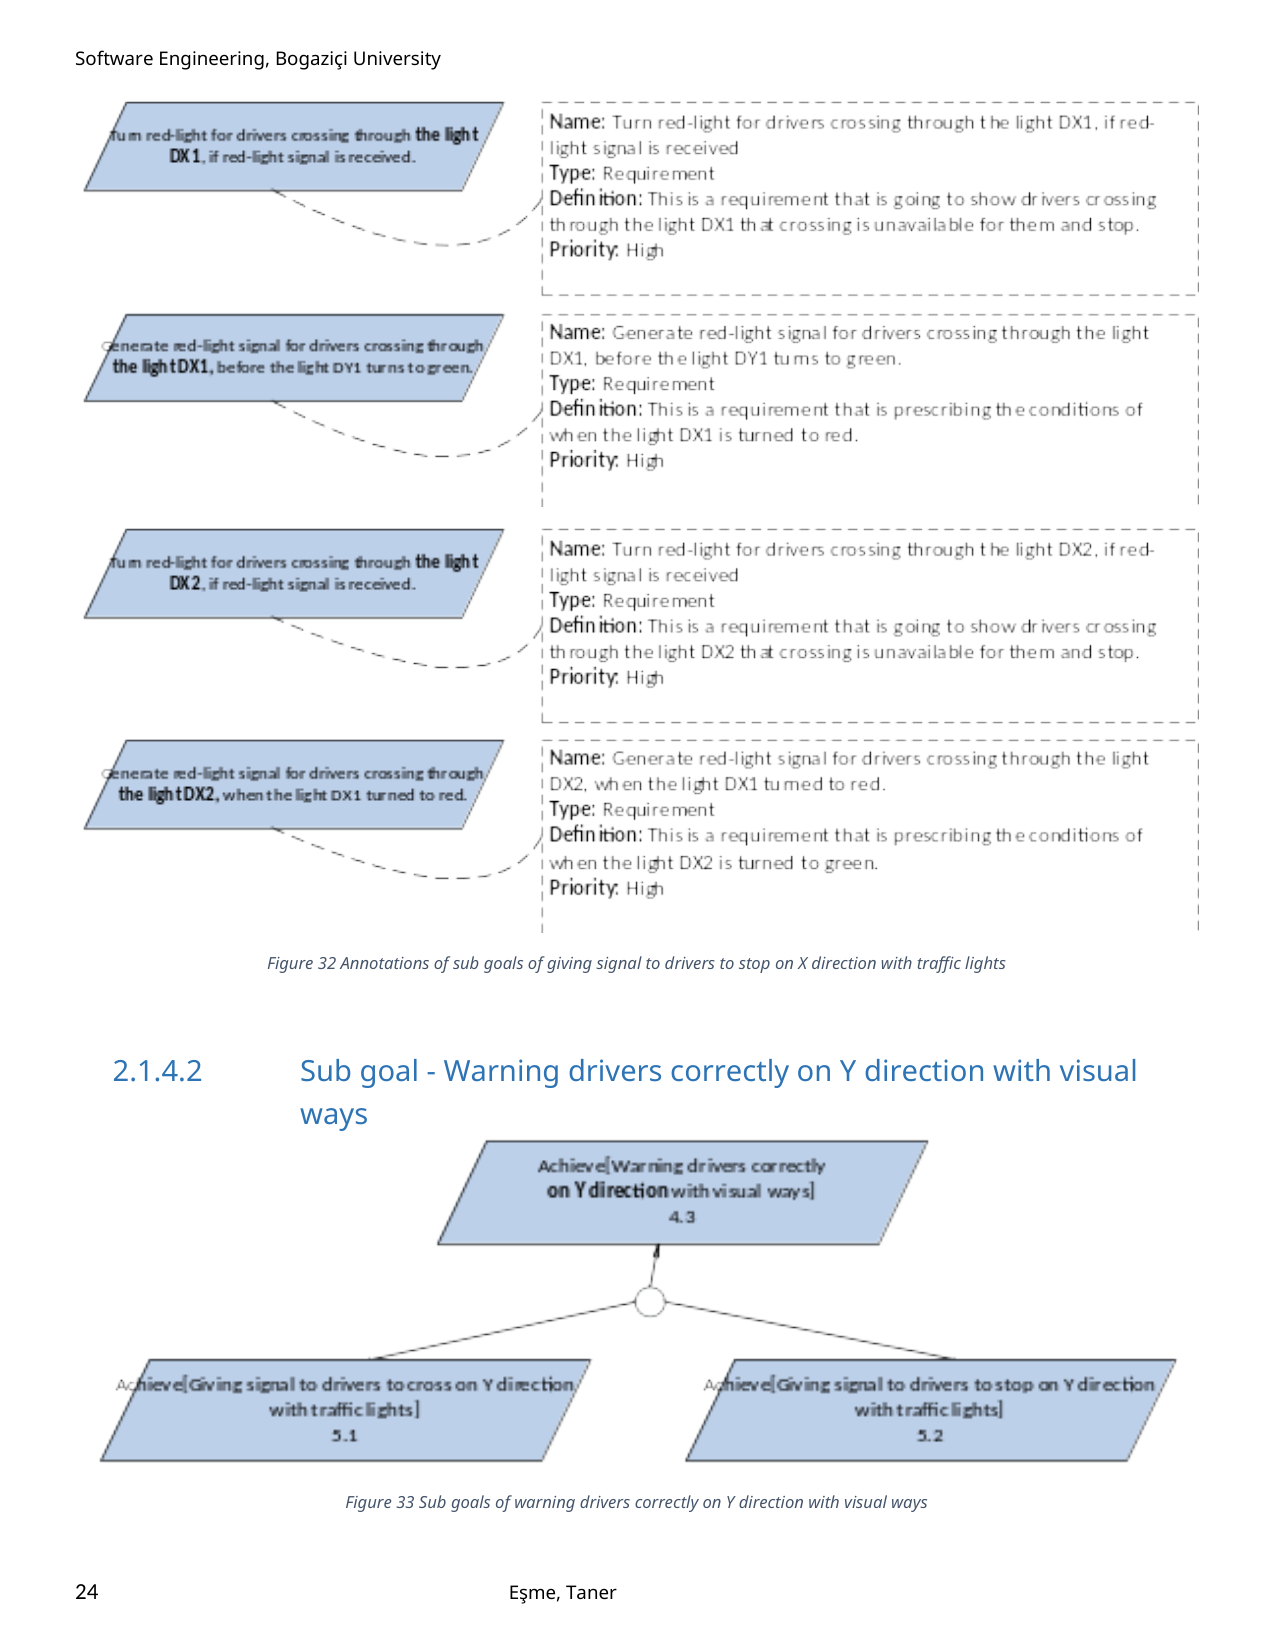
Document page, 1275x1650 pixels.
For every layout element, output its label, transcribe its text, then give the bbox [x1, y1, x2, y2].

text Figure 32 Annotations of sub goals of giving signal to drivers to stop on X direction with traffic lights [75, 951, 1200, 974]
text Figure 33 Sub goals of warning drivers correctly on Y direction with visual ways [75, 1490, 1200, 1513]
subtitle Sub goal - Warning drivers correctly on Y direction with visual ways [112, 1051, 1200, 1133]
